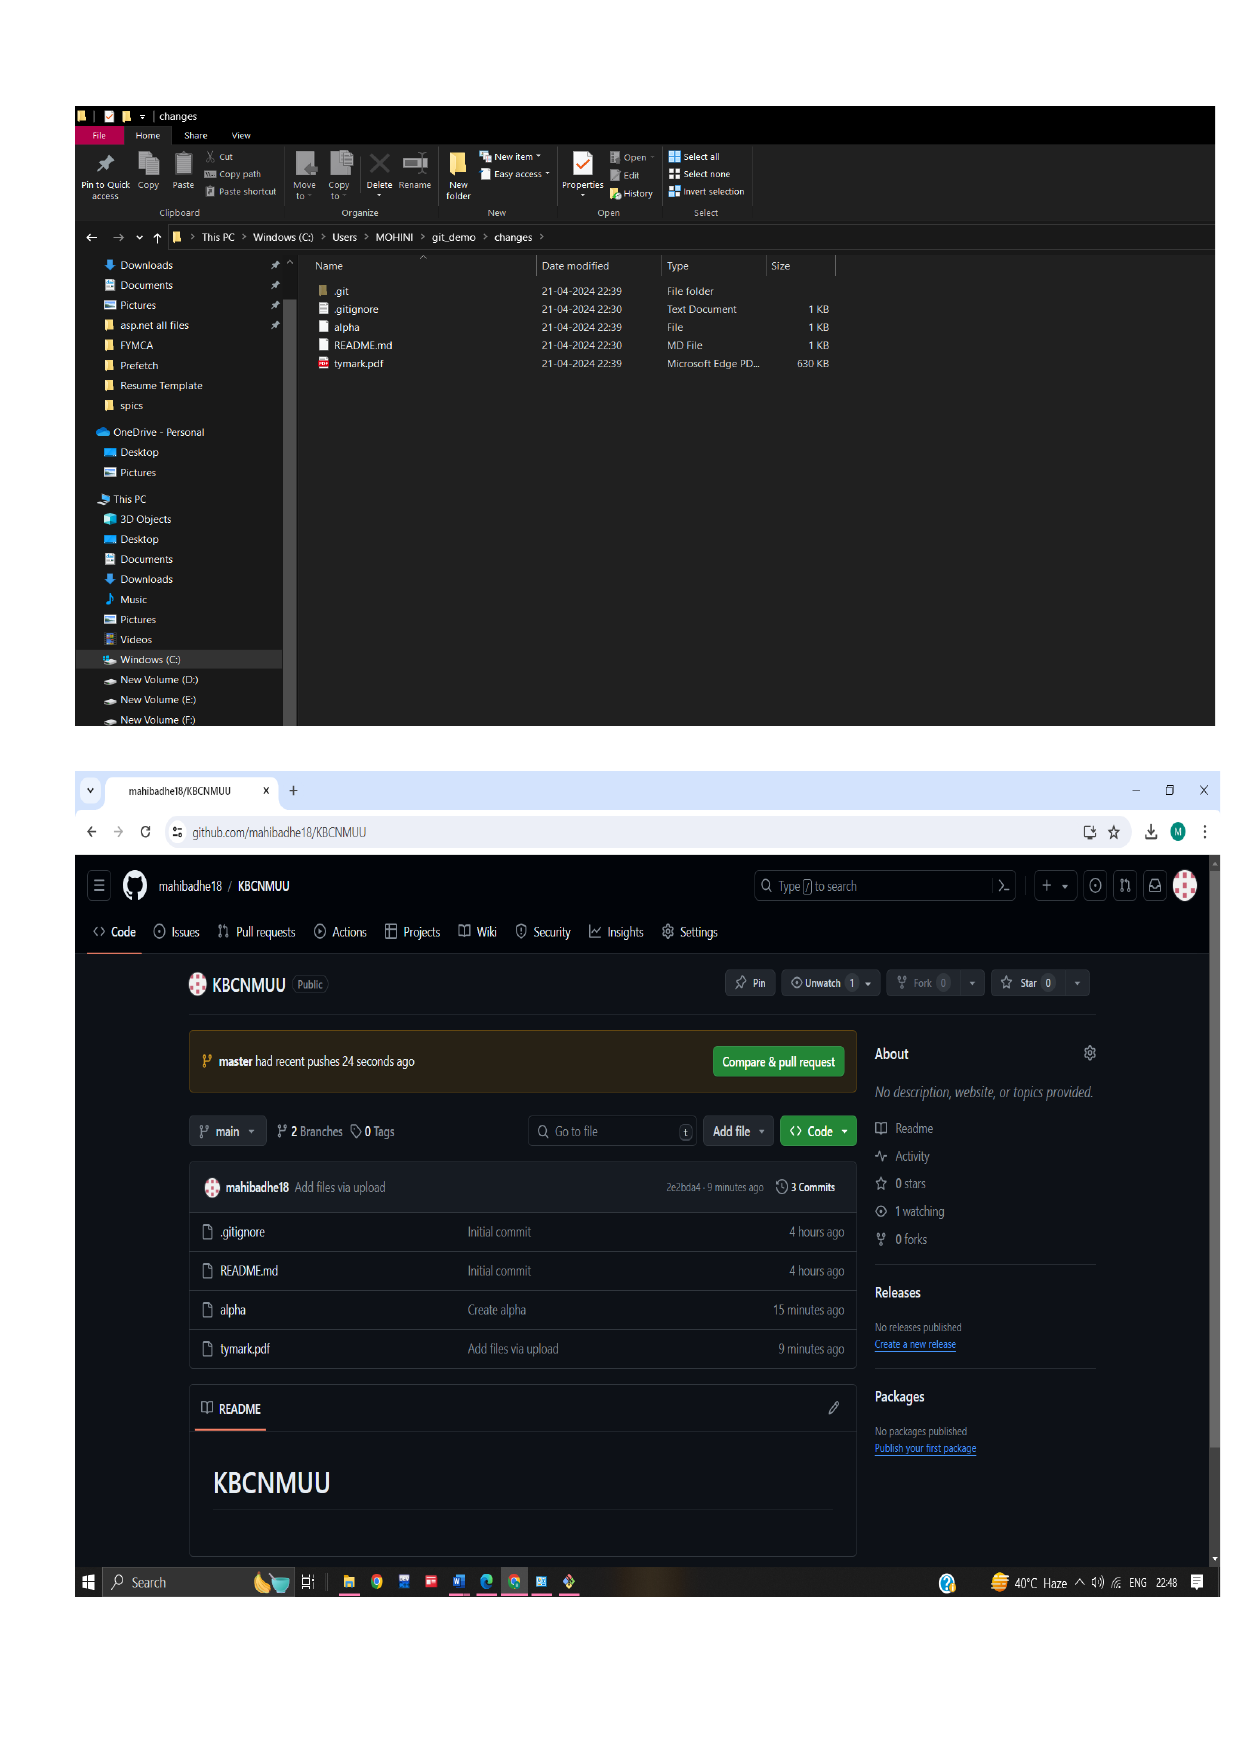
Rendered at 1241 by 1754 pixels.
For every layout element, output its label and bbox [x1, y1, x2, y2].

picture [75, 771, 1221, 1597]
picture [75, 106, 1216, 726]
